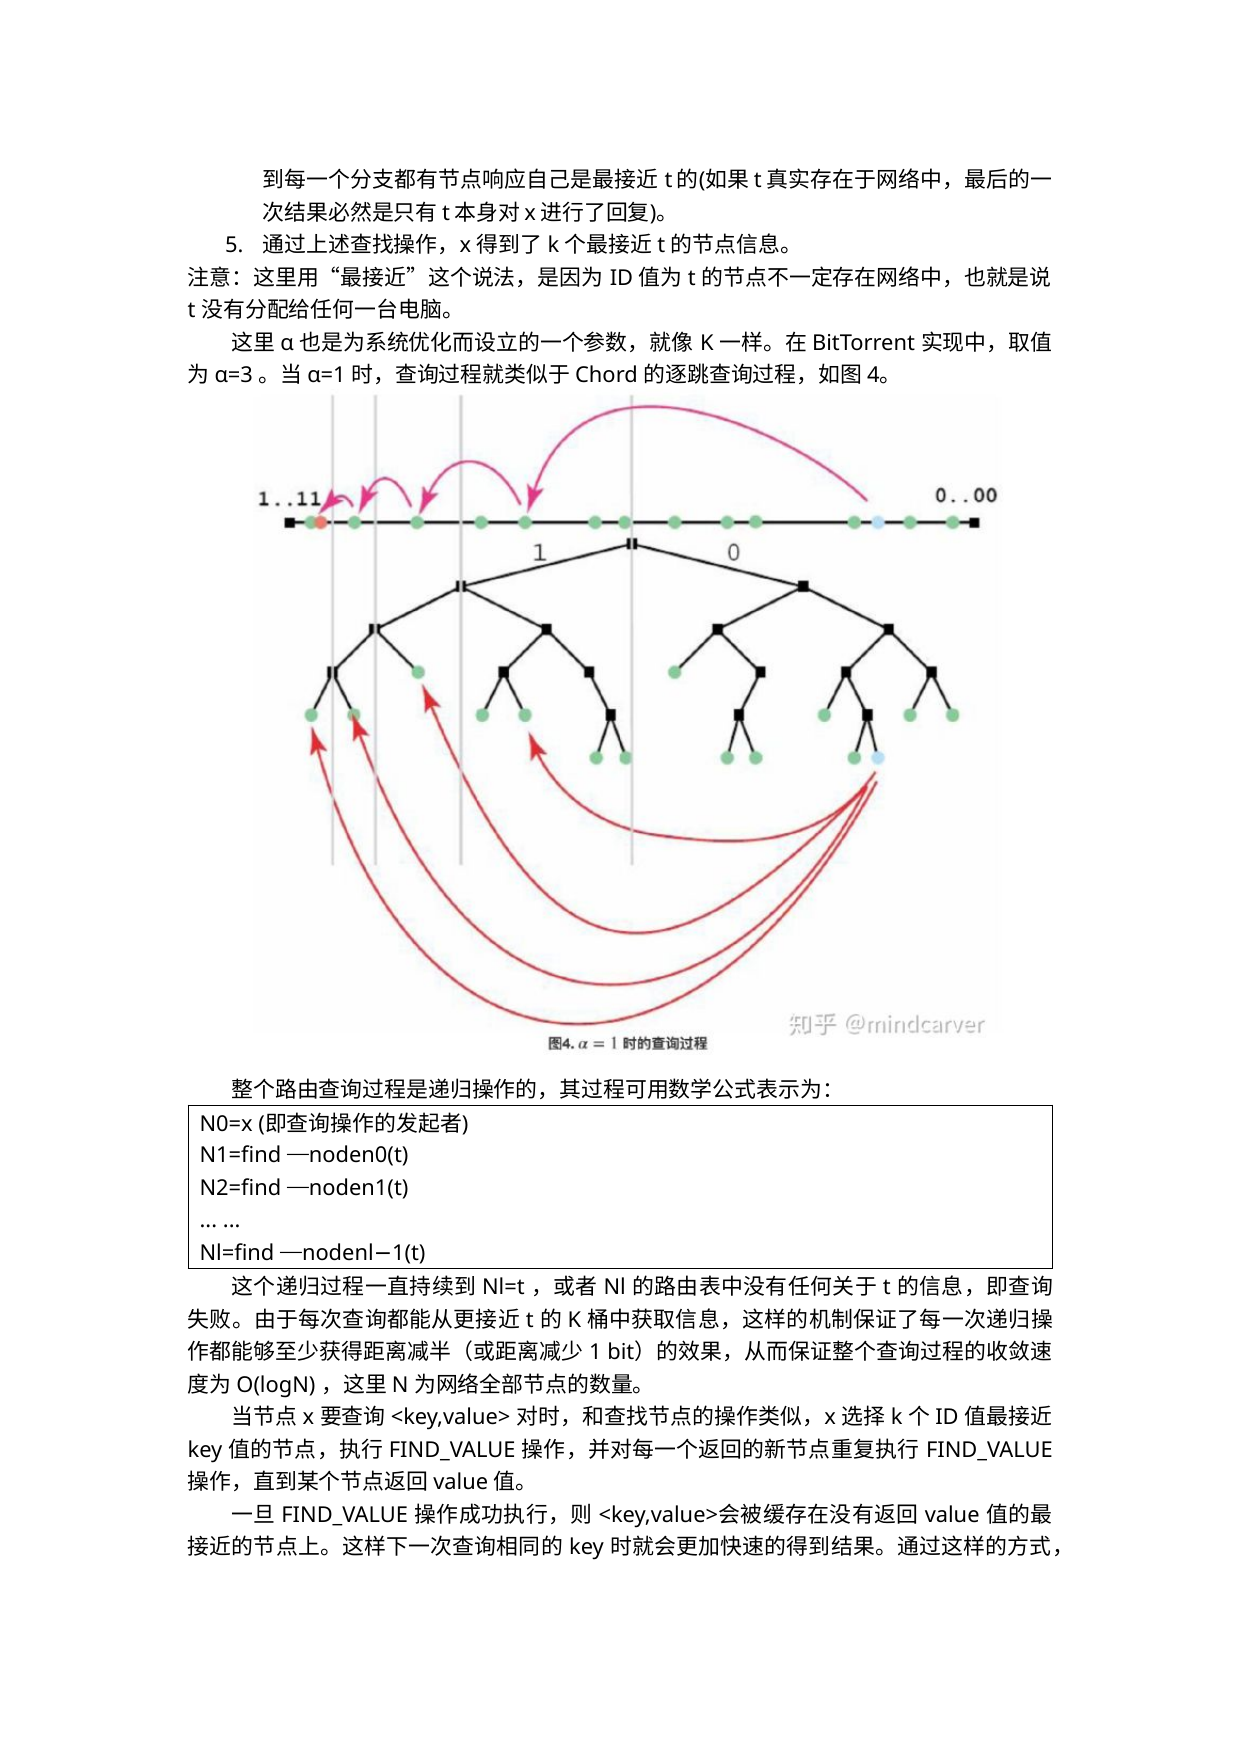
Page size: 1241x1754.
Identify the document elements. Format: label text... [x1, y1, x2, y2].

picture [236, 389, 1004, 1055]
text 这个递归过程一直持续到 Nl=t ，或者 Nl 的路由表中没有任何关于 t 的信息，即查询失败。由于每次查询都能从更接近 t 的 K 桶中获取信息，这样的机制保证了每一次递归操作都能够至少获得距离减半（或距离减少 1 bit）的效果，从而保证整个查询过程的收敛速度为 O(logN) ，这里 N 为网络全部节点的数量。 [187, 1269, 1053, 1399]
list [225, 162, 1053, 227]
text 这里 α 也是为系统优化而设立的一个参数，就像 K 一样。在 BitTorrent 实现中，取值为 α=3 。当 α=1 时，查询过程就类似于 Chord 的逐跳查询过程，如图 4。 [187, 324, 1053, 389]
text 当节点 x 要查询 <key,value> 对时，和查找节点的操作类似，x 选择 k 个 ID 值最接近 key 值的节点，执行 FIND_VALUE 操作，并对每一个返回的新节点重复执行 FIND_VALUE 操作，直到某个节点返回 value 值。 [187, 1399, 1053, 1497]
table_header N0=x (即查询操作的发起者) N1=find ⎯noden0(t) N2=find ⎯noden1(t) ... ... Nl=find ⎯nodenl−1(t) [189, 1106, 1052, 1268]
text 注意：这里用“最接近”这个说法，是因为 ID 值为 t 的节点不一定存在网络中，也就是说 t 没有分配给任何一台电脑。 [187, 259, 1053, 324]
text 整个路由查询过程是递归操作的，其过程可用数学公式表示为： [187, 1072, 1053, 1104]
list 通过上述查找操作，x 得到了 k 个最接近 t 的节点信息。 [225, 227, 1053, 259]
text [187, 1497, 1053, 1562]
